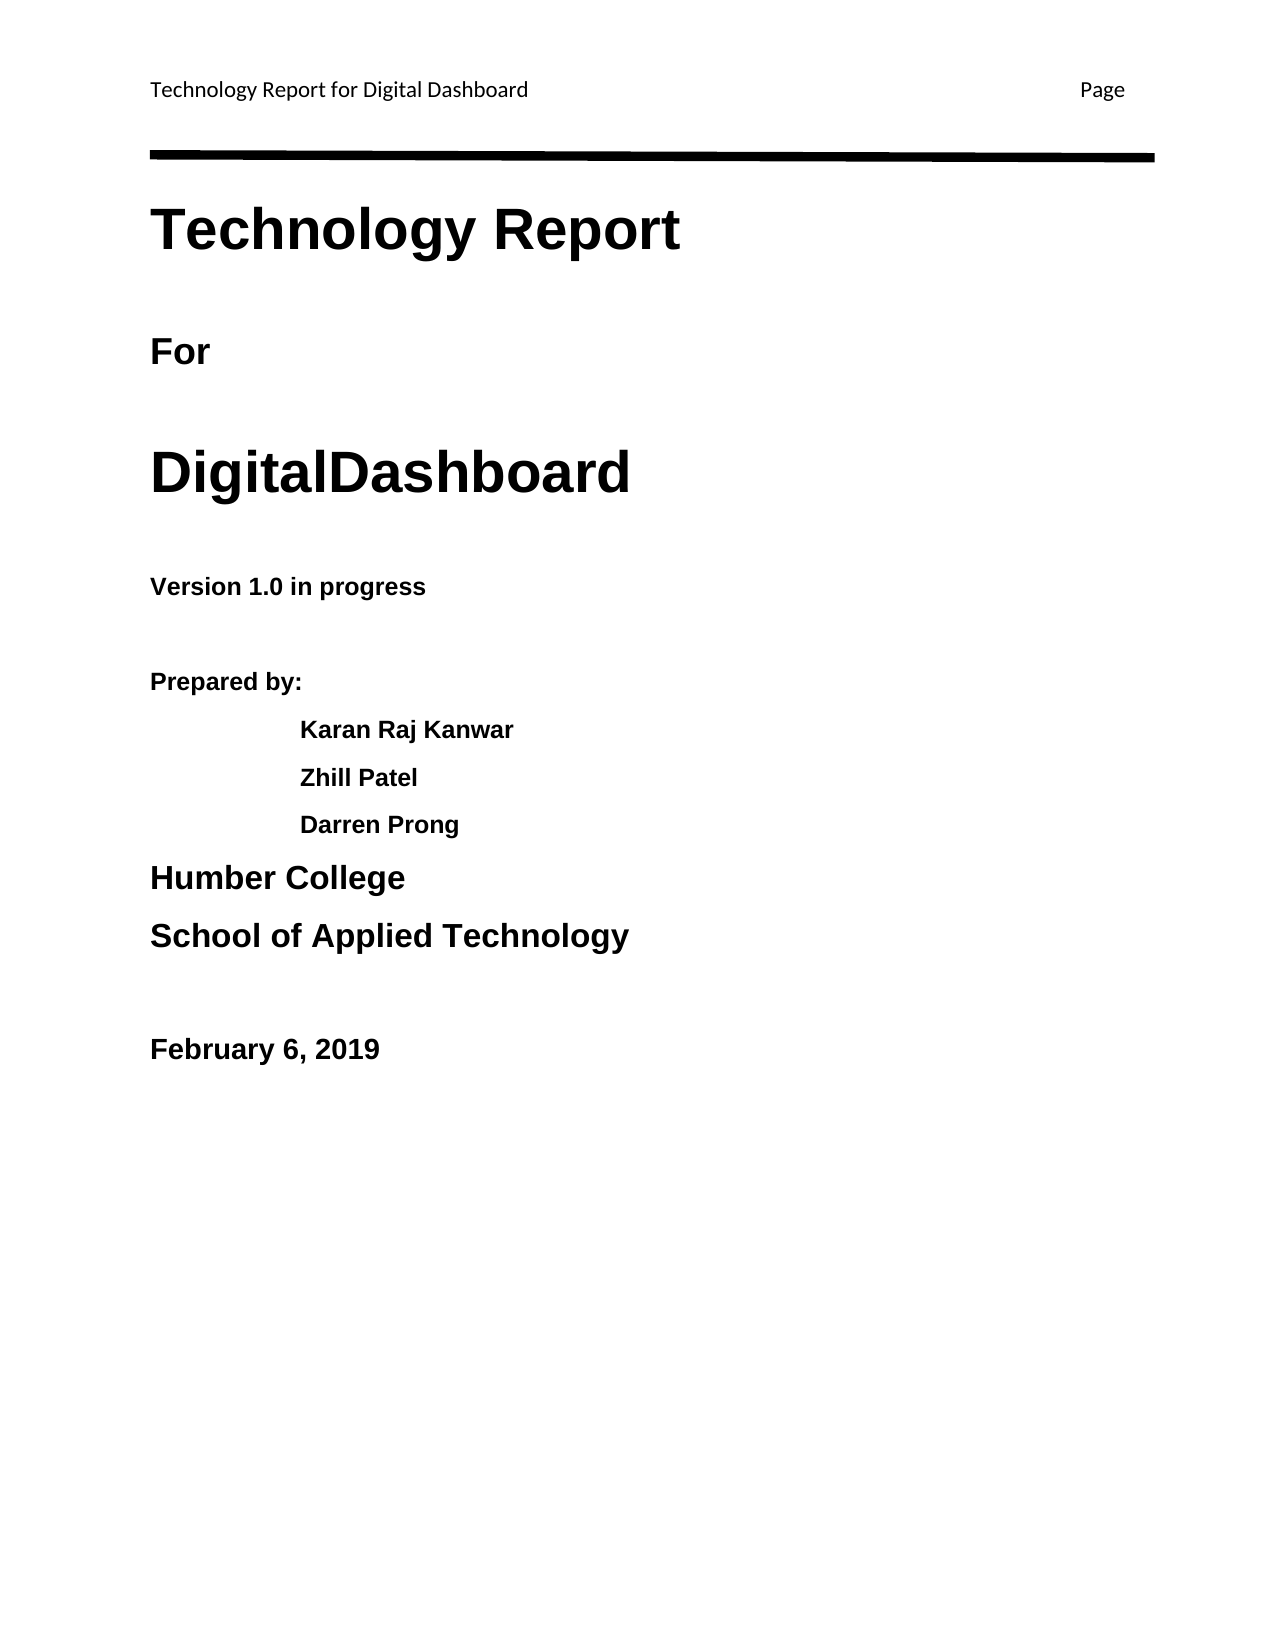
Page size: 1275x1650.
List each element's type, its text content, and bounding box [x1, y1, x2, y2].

text Version 1.0 in progress [150, 572, 1125, 601]
text Prepared by: [150, 667, 1125, 696]
text DigitalDashboard [150, 438, 1125, 505]
text School of Applied Technology [150, 916, 1125, 954]
text Zhill Patel [225, 763, 1125, 791]
text For [150, 329, 1125, 372]
text February 6, 2019 [150, 1032, 1125, 1066]
text Humber College [150, 858, 1125, 896]
text Technology Report [150, 195, 1125, 262]
text Darren Prong [225, 810, 1125, 839]
text Karan Raj Kanwar [225, 715, 1125, 744]
